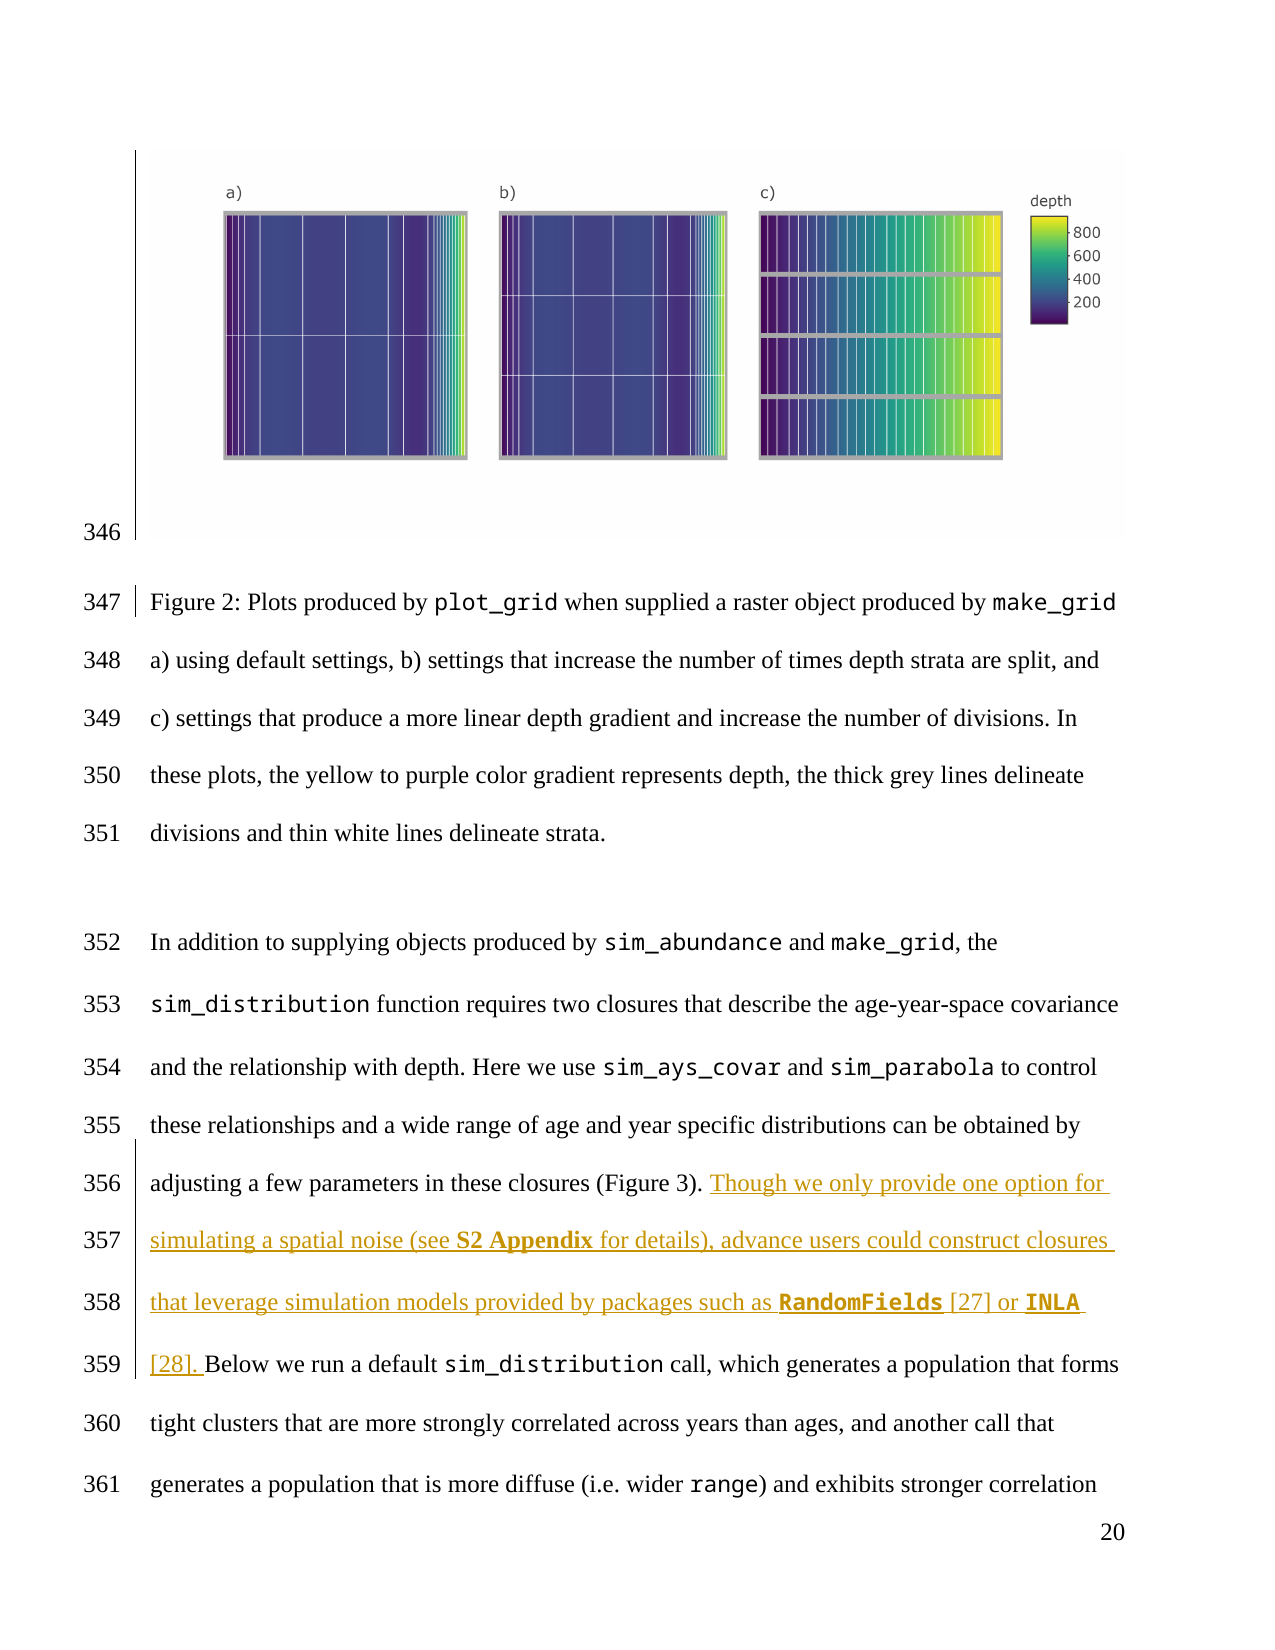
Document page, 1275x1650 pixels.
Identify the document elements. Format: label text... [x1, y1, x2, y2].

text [150, 925, 1125, 1499]
picture [150, 150, 1125, 540]
text Figure 2: Plots produced by plot_grid when supplied a raster object produced by make_grid a) using default settings, b) settings that increase the number of times depth strata are split, and c) settings that produce a more linear depth gradient and increase the number of divisions. In these plots, the yellow to purple color gradient represents depth, the thick grey lines delineate divisions and thin white lines delineate strata. [150, 585, 1125, 847]
